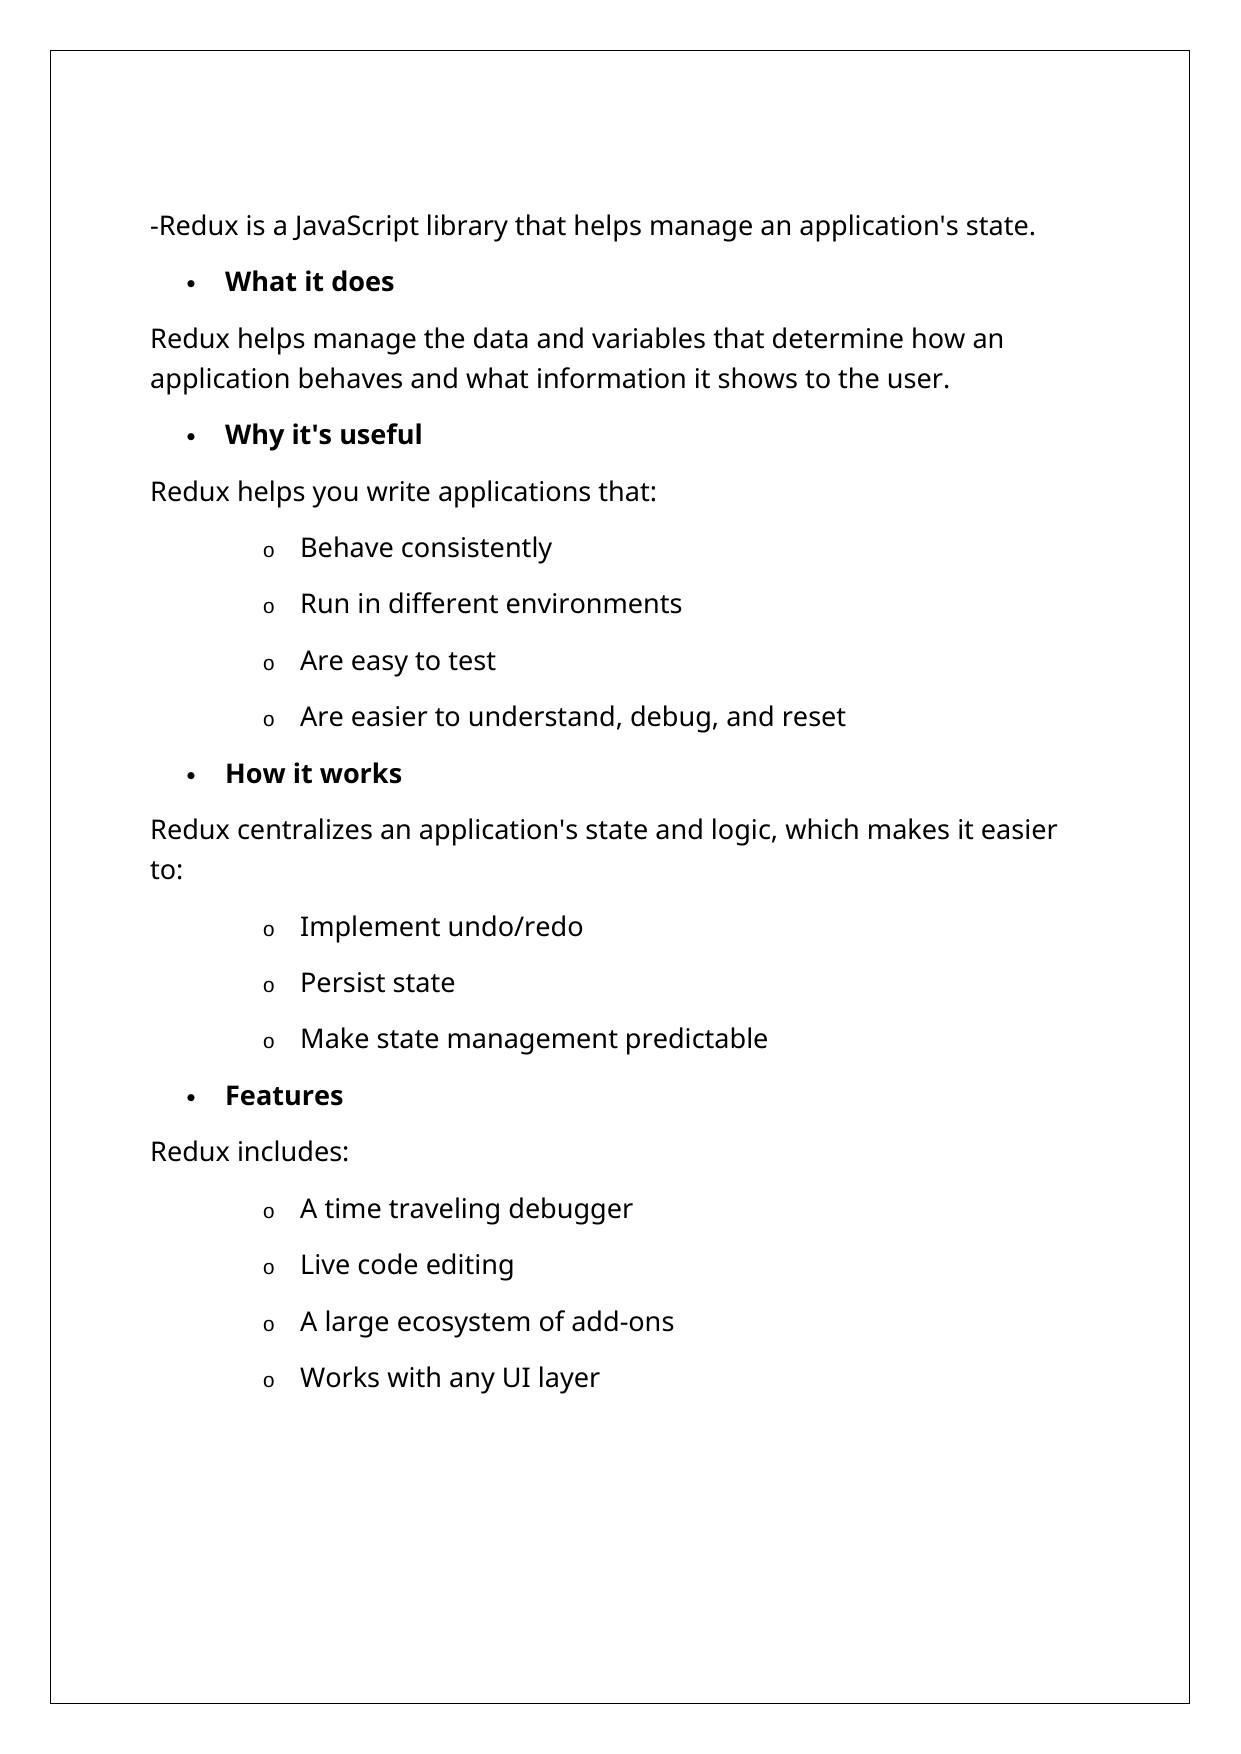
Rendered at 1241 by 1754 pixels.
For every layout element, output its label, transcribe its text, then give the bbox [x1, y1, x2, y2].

list Implement undo/redo [262, 907, 1090, 944]
list A time traveling debugger [262, 1189, 1090, 1226]
list What it does [187, 263, 1090, 300]
list Features [187, 1076, 1090, 1113]
text Redux centralizes an application's state and logic, which makes it easier to: [150, 811, 1090, 887]
list How it works [187, 754, 1090, 791]
list Are easy to test [262, 641, 1090, 678]
list Works with any UI layer [262, 1359, 1090, 1396]
text Redux includes: [150, 1133, 1090, 1170]
text -Redux is a JavaScript library that helps manage an application's state. [150, 206, 1090, 243]
list Run in different environments [262, 585, 1090, 622]
list Why it's useful [187, 416, 1090, 452]
list Live code editing [262, 1246, 1090, 1283]
list Persist state [262, 963, 1090, 1000]
text Redux helps you write applications that: [150, 472, 1090, 509]
list A large ecosystem of add-ons [262, 1302, 1090, 1339]
list Make state management predictable [262, 1020, 1090, 1057]
list Are easier to understand, debug, and reset [262, 698, 1090, 735]
text Redux helps manage the data and variables that determine how an application behaves and what information it shows to the user. [150, 319, 1090, 396]
list Behave consistently [262, 528, 1090, 565]
